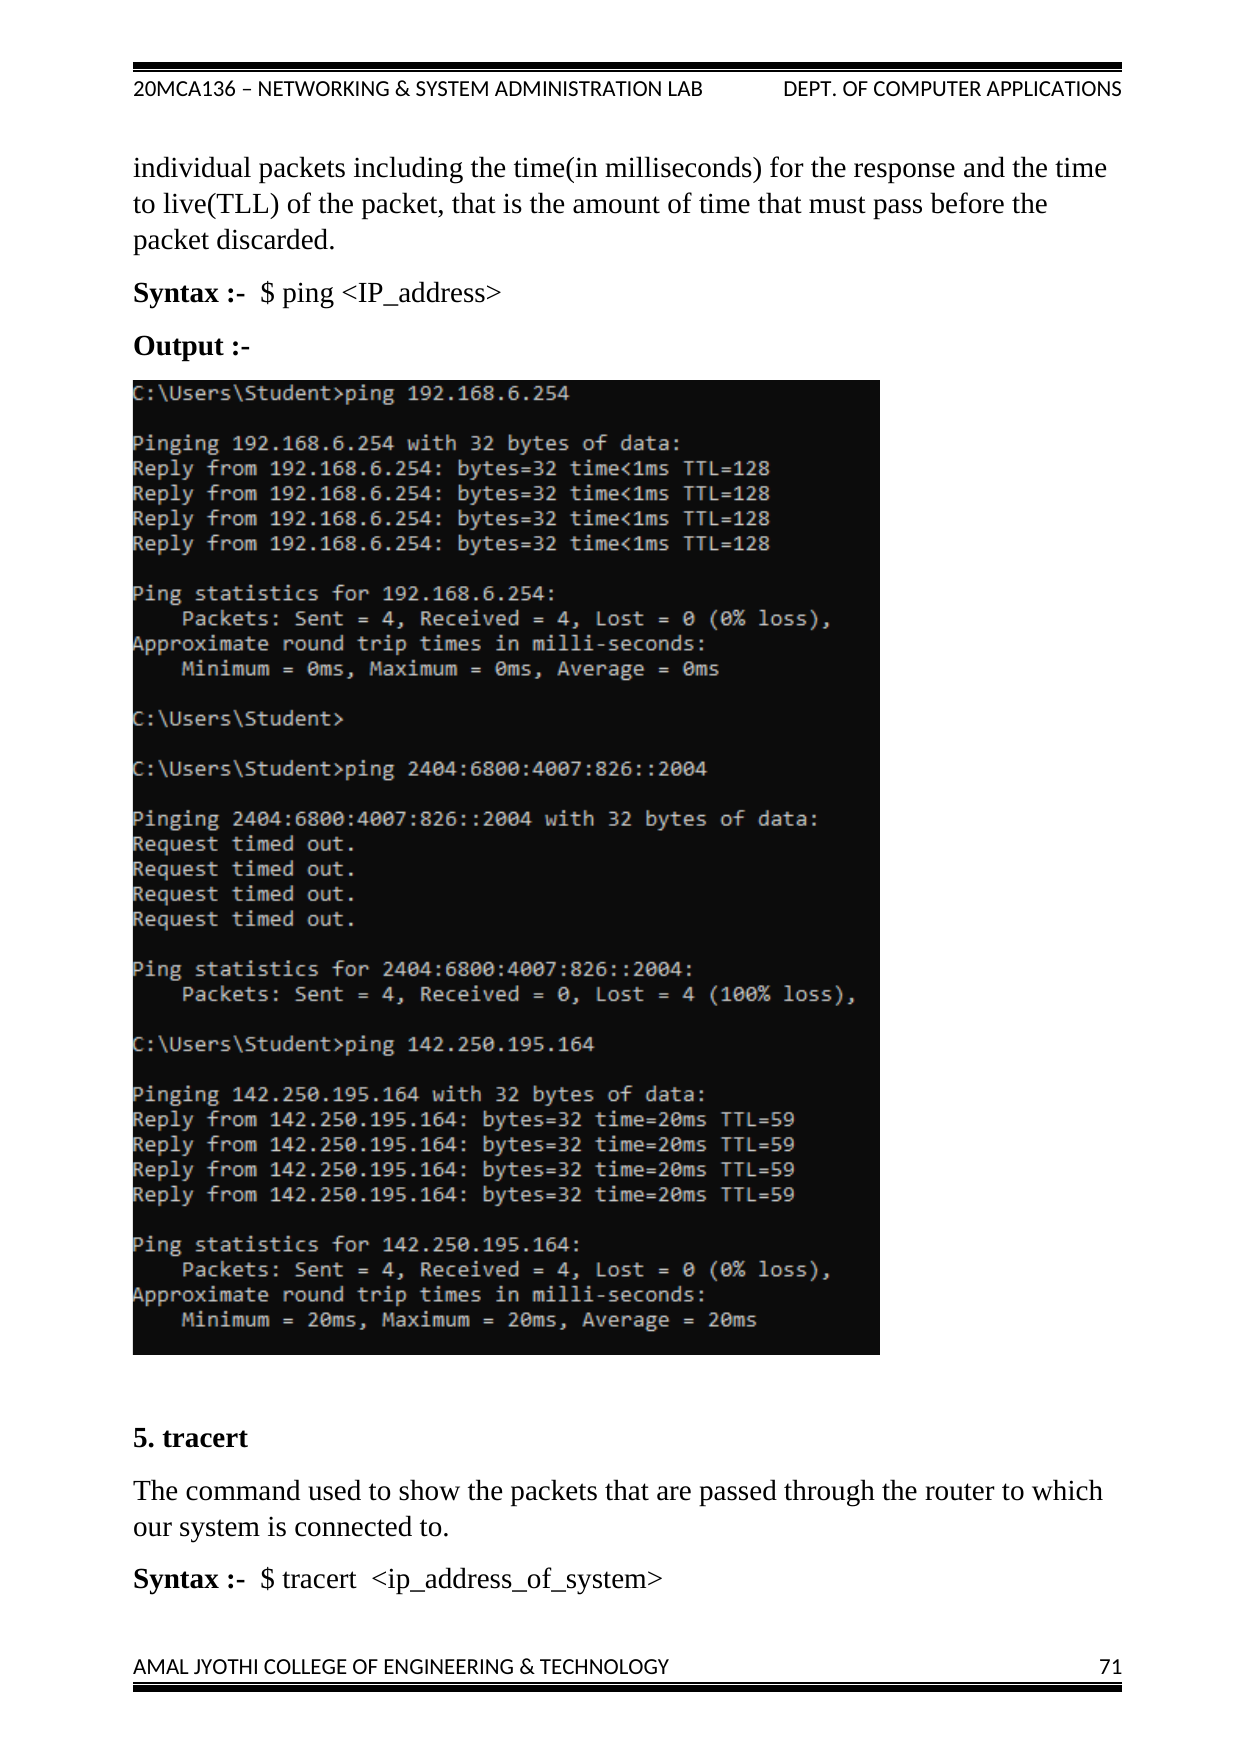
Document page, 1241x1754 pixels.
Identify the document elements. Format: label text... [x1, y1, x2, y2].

text Syntax :- $ tracert <ip_address_of_system> [133, 1562, 1122, 1595]
text The command used to show the packets that are passed through the router to which our system is connected to. [133, 1473, 1122, 1542]
text Syntax :- $ ping <IP_address> [133, 275, 1122, 309]
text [133, 150, 1122, 256]
text 5. tracert [133, 1420, 1122, 1453]
text Output :- [133, 328, 1122, 361]
picture [132, 380, 880, 1355]
